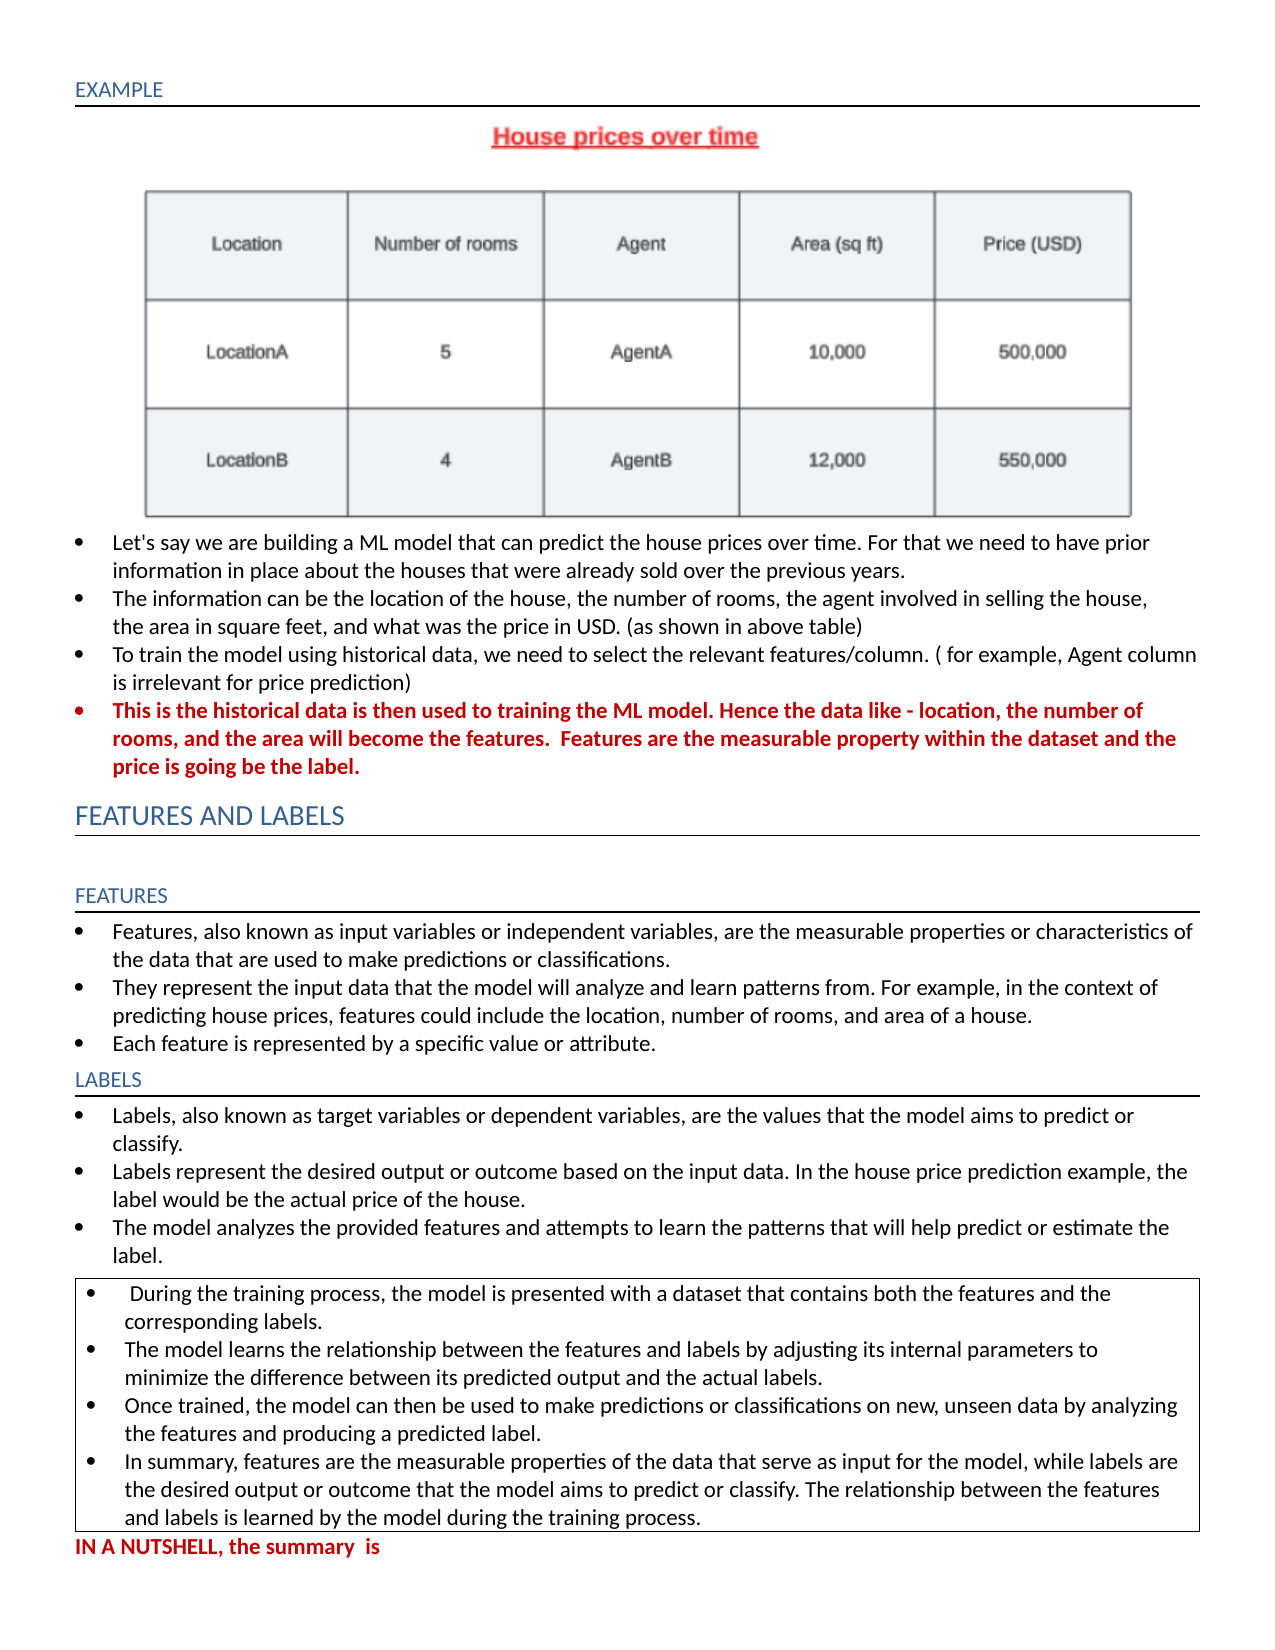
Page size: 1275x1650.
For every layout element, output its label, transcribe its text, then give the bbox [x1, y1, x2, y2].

table_header During the training process, the model is presented with a dataset that contains both the features and the corresponding labels. The model learns the relationship between the features and labels by adjusting its internal parameters to minimize the difference between its predicted output and the actual labels. Once trained, the model can then be used to make predictions or classifications on new, unseen data by analyzing the features and producing a predicted label. In summary, features are the measurable properties of the data that serve as input for the model, while labels are the desired output or outcome that the model aims to predict or classify. The relationship between the features and labels is learned by the model during the training process. [76, 1279, 1199, 1531]
picture [140, 110, 1135, 520]
list This is the historical data is then used to training the ML model. Hence the data like - location, the number of rooms, and the area will become the features. Features are the measurable property within the dataset and the price is going be the label. [75, 696, 1200, 781]
list Let's say we are building a ML model that can predict the house prices over time. For that we need to have prior information in place about the houses that were already sold over the previous years. [75, 528, 1200, 584]
subtitle EXAMPLE [75, 75, 1200, 105]
text IN A NUTSHELL, the summary is [75, 1532, 1200, 1560]
list Labels, also known as target variables or dependent variables, are the values that the model aims to predict or classify. [75, 1101, 1200, 1157]
list Labels represent the desired output or outcome based on the input data. In the house price prediction example, the label would be the actual price of the house. [75, 1157, 1200, 1213]
list Each feature is represented by a specific value or attribute. [75, 1029, 1200, 1057]
subtitle FEATURES AND LABELS [75, 797, 1200, 835]
text the area in square feet, and what was the price in USD. (as shown in above table) [112, 612, 1200, 640]
subtitle FEATURES [75, 881, 1200, 911]
list They represent the input data that the model will analyze and learn patterns from. For example, in the context of predicting house prices, features could include the location, number of rooms, and area of a house. [75, 973, 1200, 1029]
subtitle LABELS [75, 1065, 1200, 1095]
list The information can be the location of the house, the number of rooms, the agent involved in selling the house, [75, 584, 1200, 612]
list Features, also known as input variables or independent variables, are the measurable properties or characteristics of the data that are used to make predictions or classifications. [75, 917, 1200, 973]
list To train the model using historical data, we need to select the relevant features/column. ( for example, Agent column is irrelevant for price prediction) [75, 640, 1200, 696]
list The model analyzes the provided features and attempts to learn the patterns that will help predict or estimate the label. [75, 1213, 1200, 1269]
